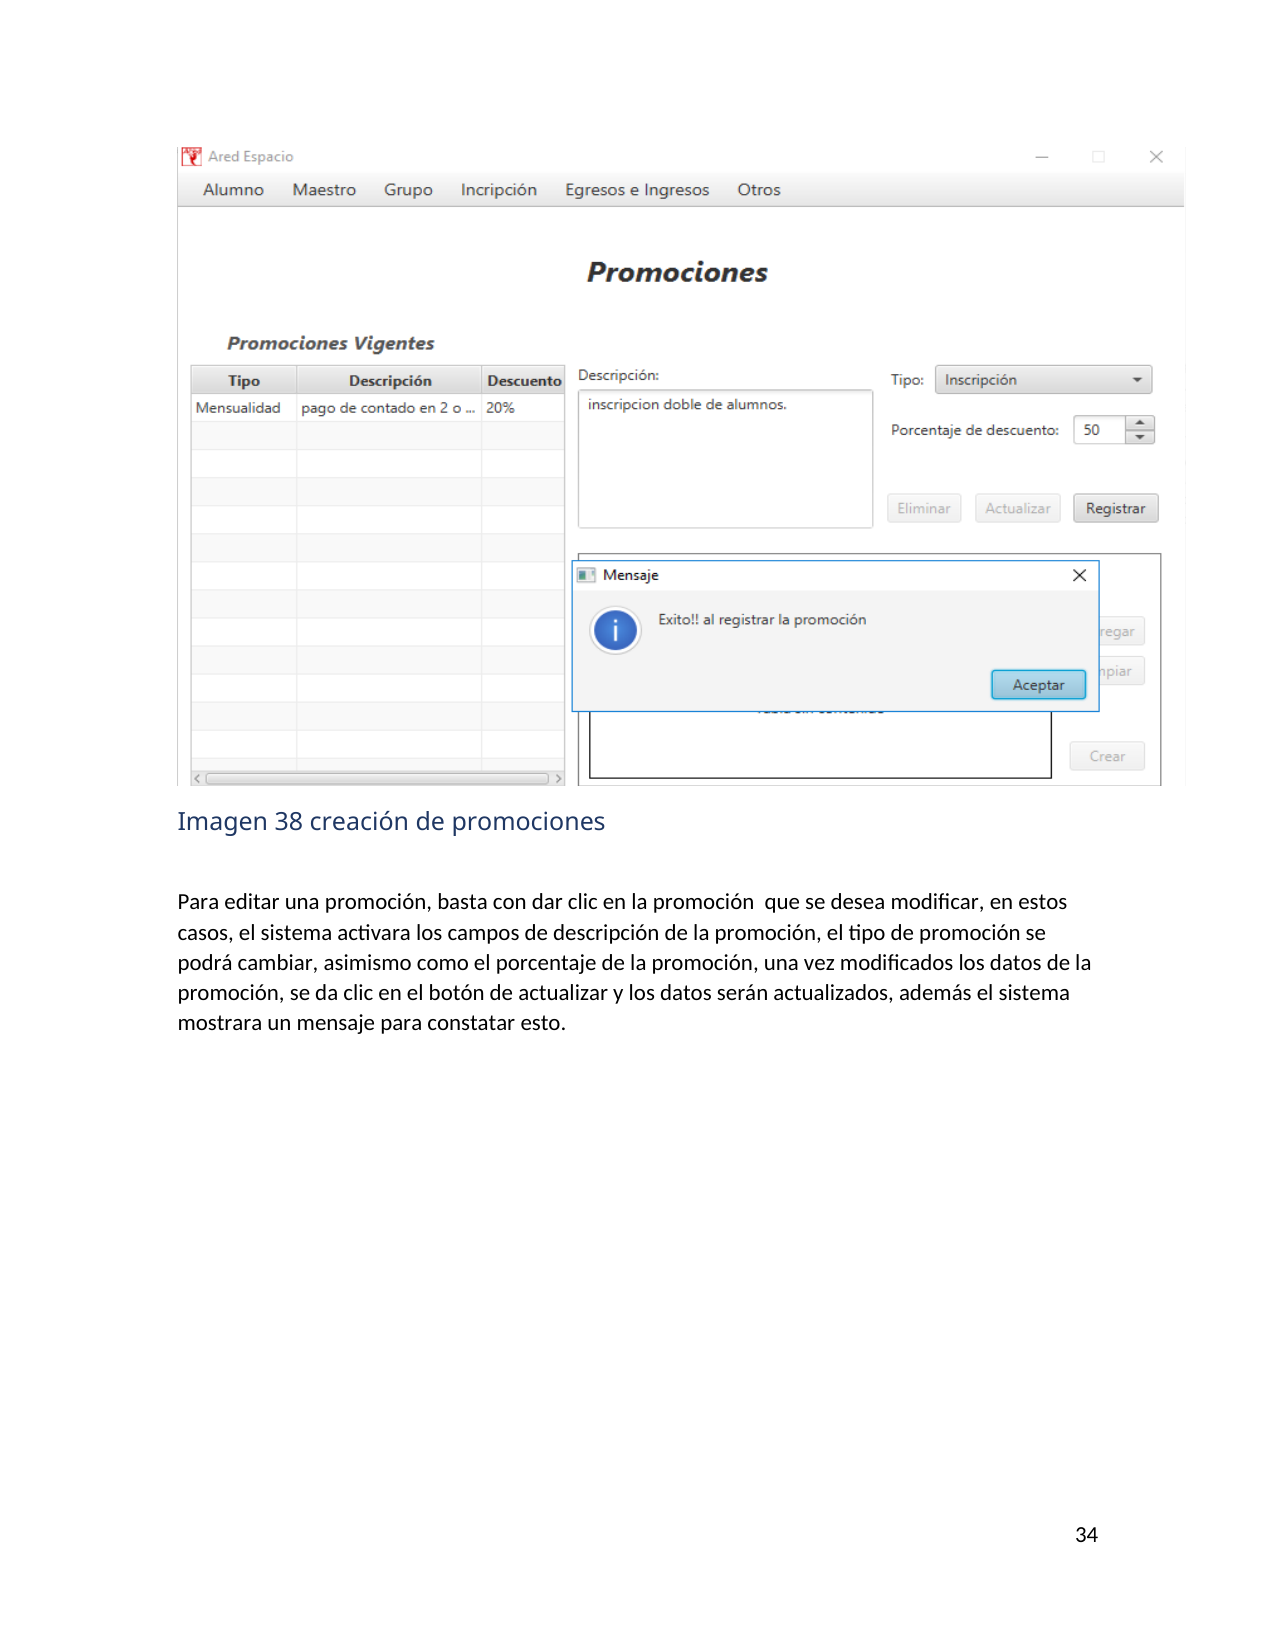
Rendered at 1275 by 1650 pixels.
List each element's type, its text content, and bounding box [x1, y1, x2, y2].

text Para editar una promoción, basta con dar clic en la promoción que se desea modificar, en estos casos, el sistema activara los campos de descripción de la promoción, el tipo de promoción se podrá cambiar, asimismo como el porcentaje de la promoción, una vez modificados los datos de la promoción, se da clic en el botón de actualizar y los datos serán actualizados, además el sistema mostrara un mensaje para constatar esto. [177, 887, 1098, 1036]
subtitle Imagen 38 creación de promociones [177, 804, 1098, 838]
picture [177, 147, 1186, 786]
